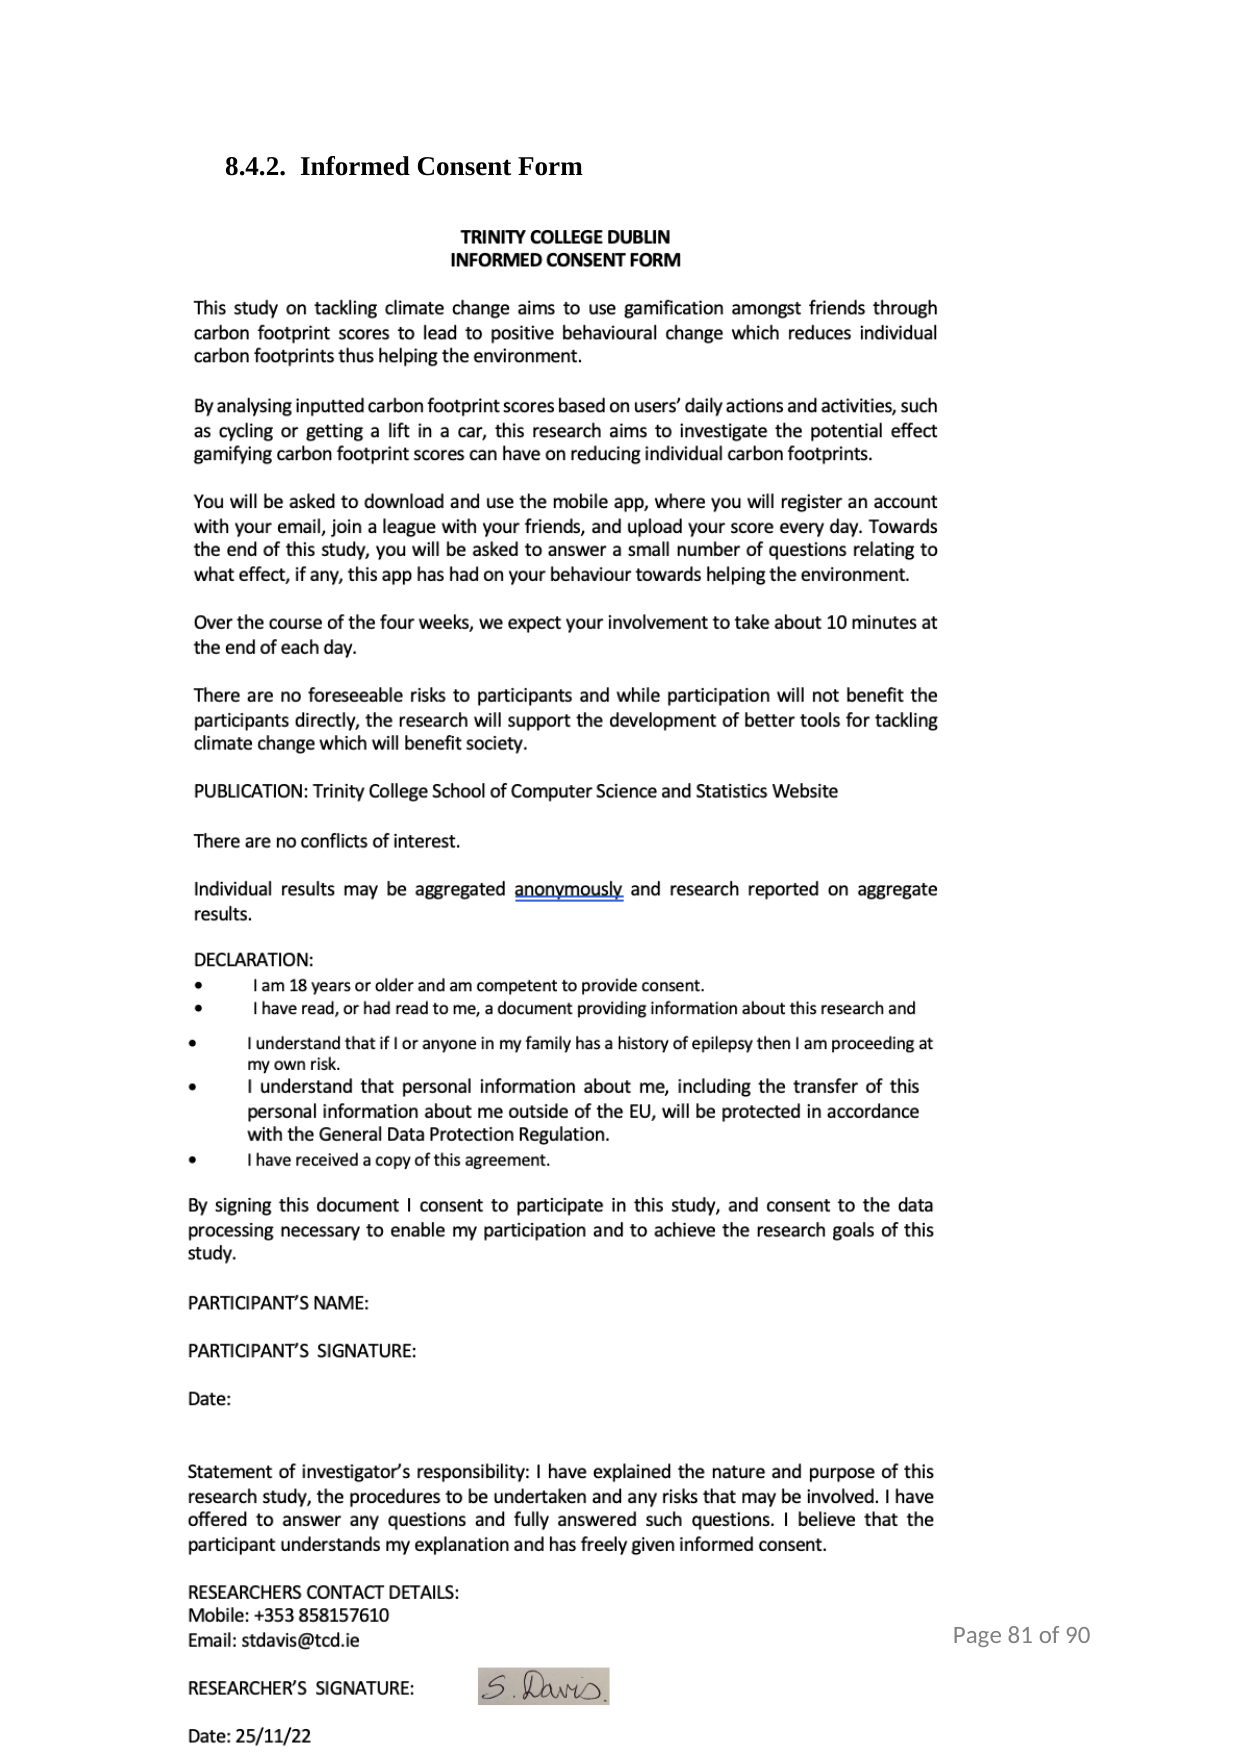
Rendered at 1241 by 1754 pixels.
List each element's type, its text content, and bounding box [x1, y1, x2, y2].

subtitle Informed Consent Form [209, 150, 1090, 181]
picture [172, 204, 958, 1752]
